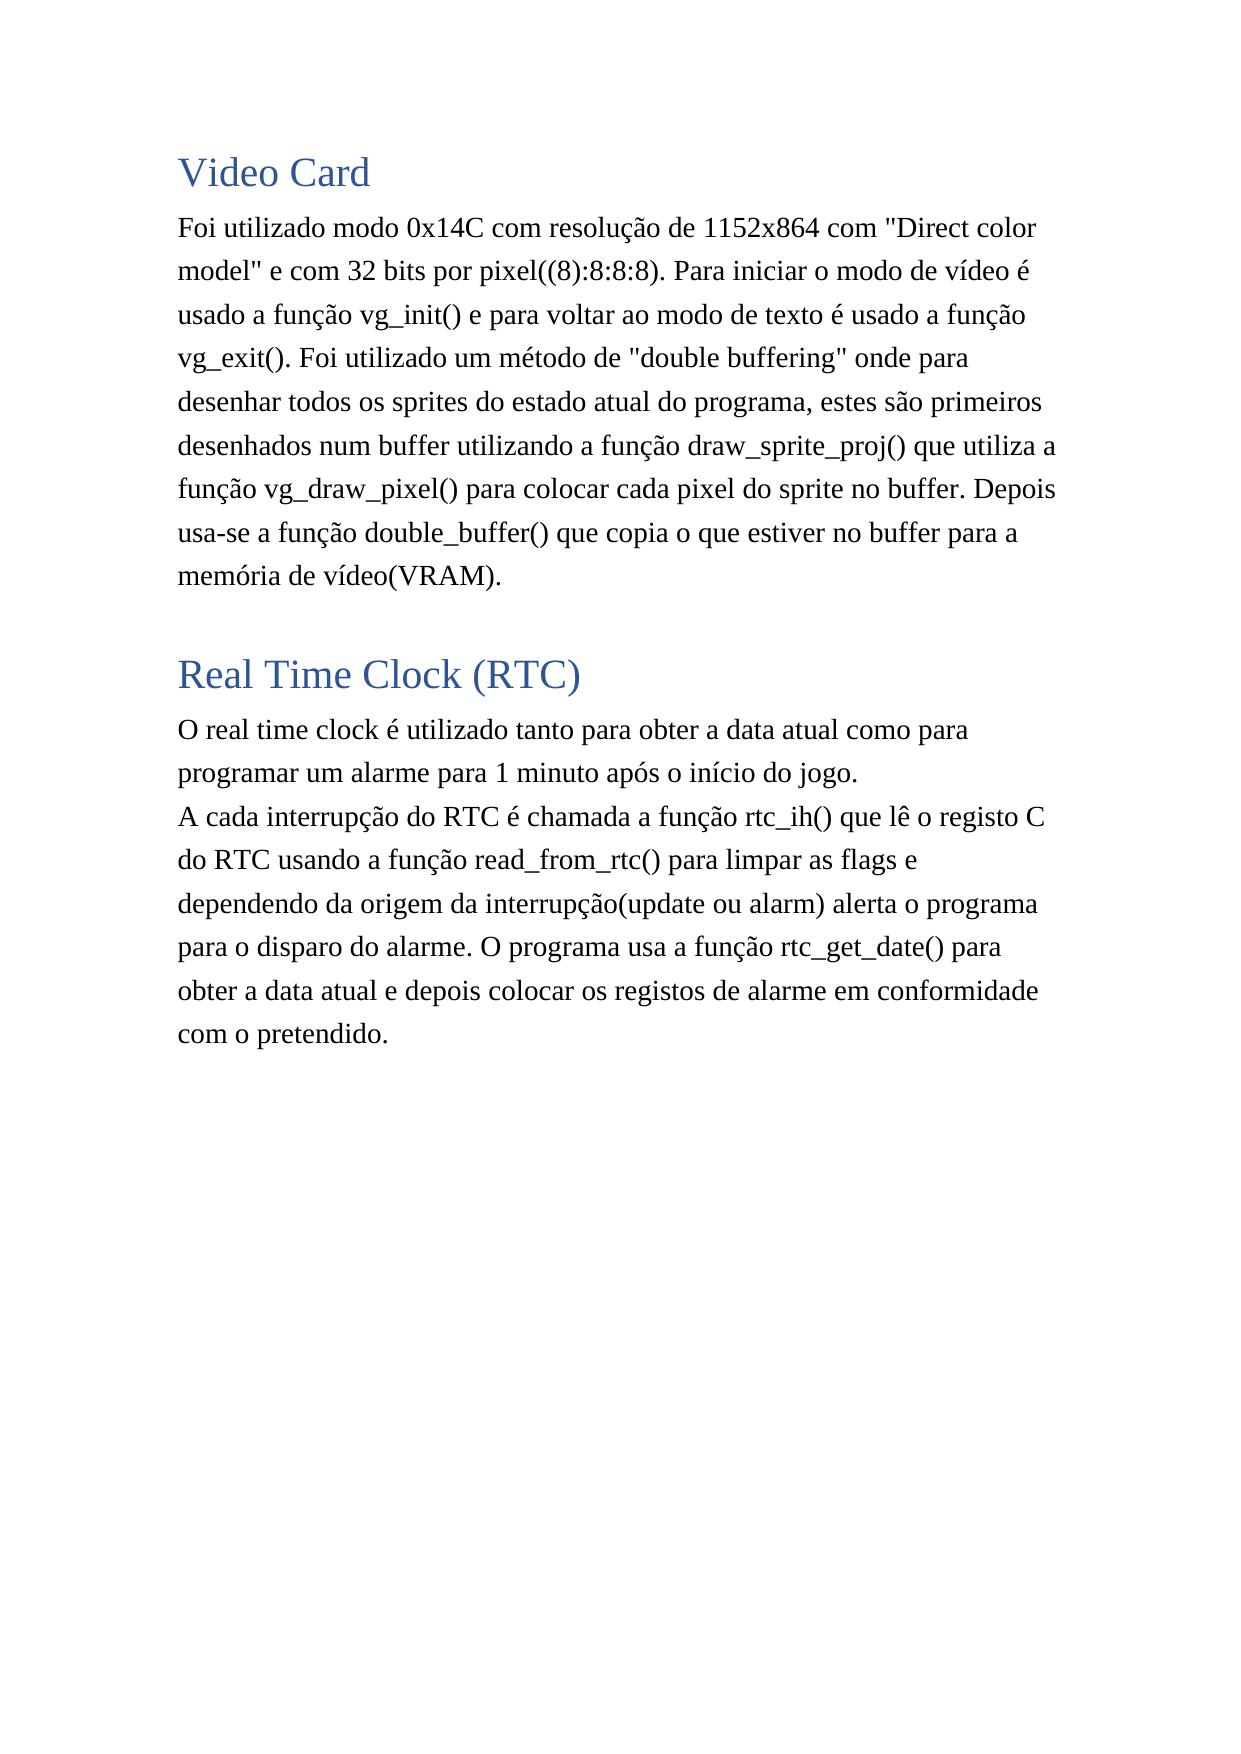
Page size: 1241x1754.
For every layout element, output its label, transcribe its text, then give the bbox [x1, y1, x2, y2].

subtitle Video Card [177, 148, 1063, 196]
subtitle Real Time Clock (RTC) [177, 649, 1063, 697]
text A cada interrupção do RTC é chamada a função rtc_ih() que lê o registo C do RTC usando a função read_from_rtc() para limpar as flags e dependendo da origem da interrupção(update ou alarm) alerta o programa para o disparo do alarme. O programa usa a função rtc_get_date() para obter a data atual e depois colocar os registos de alarme em conformidade com o pretendido. [177, 799, 1063, 1050]
text O real time clock é utilizado tanto para obter a data atual como para programar um alarme para 1 minuto após o início do jogo. [177, 712, 1063, 789]
text Foi utilizado modo 0x14C com resolução de 1152x864 com "Direct color model" e com 32 bits por pixel((8):8:8:8). Para iniciar o modo de vídeo é usado a função vg_init() e para voltar ao modo de texto é usado a função vg_exit(). Foi utilizado um método de "double buffering" onde para desenhar todos os sprites do estado atual do programa, estes são primeiros desenhados num buffer utilizando a função draw_sprite_proj() que utiliza a função vg_draw_pixel() para colocar cada pixel do sprite no buffer. Depois usa-se a função double_buffer() que copia o que estiver no buffer para a memória de vídeo(VRAM). [177, 210, 1063, 592]
